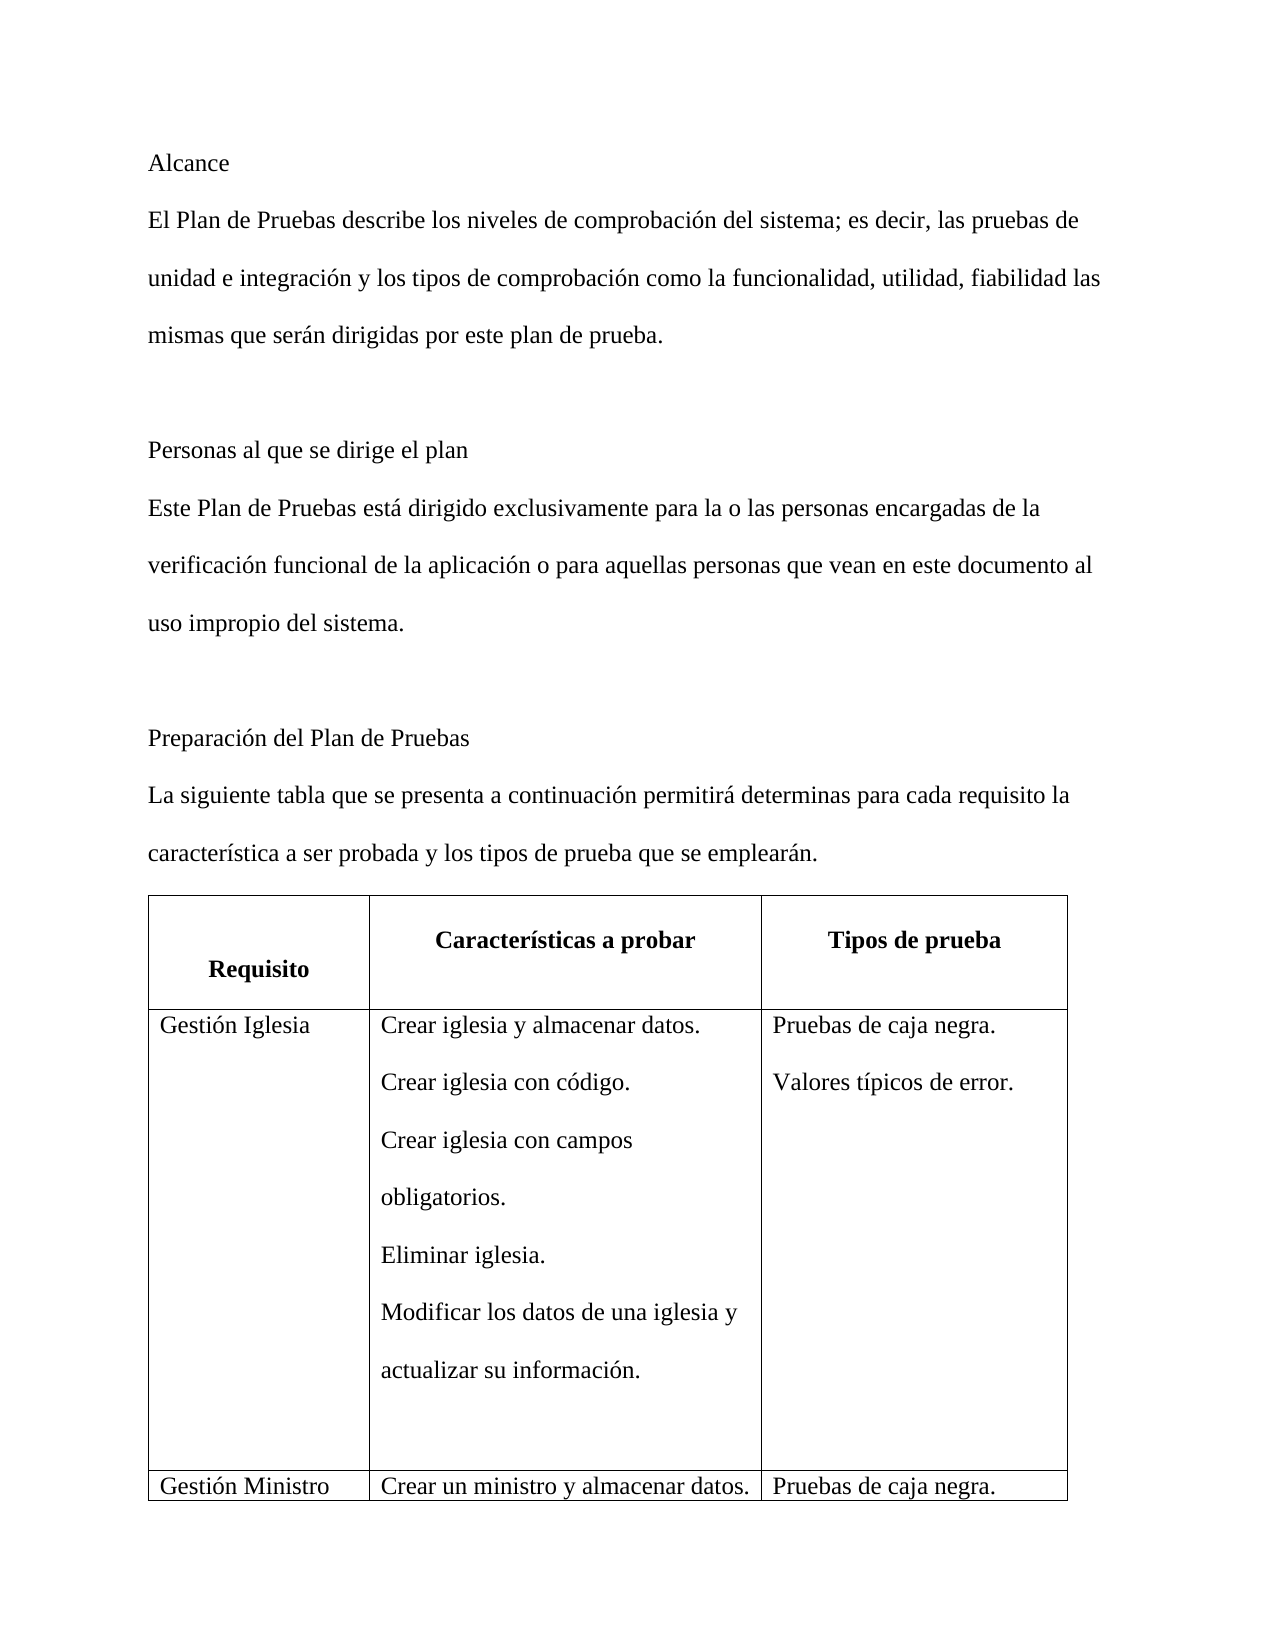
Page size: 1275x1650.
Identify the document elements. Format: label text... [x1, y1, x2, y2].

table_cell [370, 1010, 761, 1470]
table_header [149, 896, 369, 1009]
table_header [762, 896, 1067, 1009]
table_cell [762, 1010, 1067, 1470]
text Alcance [148, 148, 1127, 176]
text Personas al que se dirige el plan [148, 435, 1127, 464]
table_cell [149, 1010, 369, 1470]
text El Plan de Pruebas describe los niveles de comprobación del sistema; es decir, las pruebas de unidad e integración y los tipos de comprobación como la funcionalidad, utilidad, fiabilidad las mismas que serán dirigidas por este plan de prueba. [148, 205, 1127, 349]
text Preparación del Plan de Pruebas [148, 723, 1127, 751]
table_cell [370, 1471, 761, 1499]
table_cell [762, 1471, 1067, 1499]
text La siguiente tabla que se presenta a continuación permitirá determinas para cada requisito la característica a ser probada y los tipos de prueba que se emplearán. [148, 780, 1127, 866]
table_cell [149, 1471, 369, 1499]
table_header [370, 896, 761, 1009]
text Este Plan de Pruebas está dirigido exclusivamente para la o las personas encargadas de la verificación funcional de la aplicación o para aquellas personas que vean en este documento al uso impropio del sistema. [148, 493, 1127, 636]
